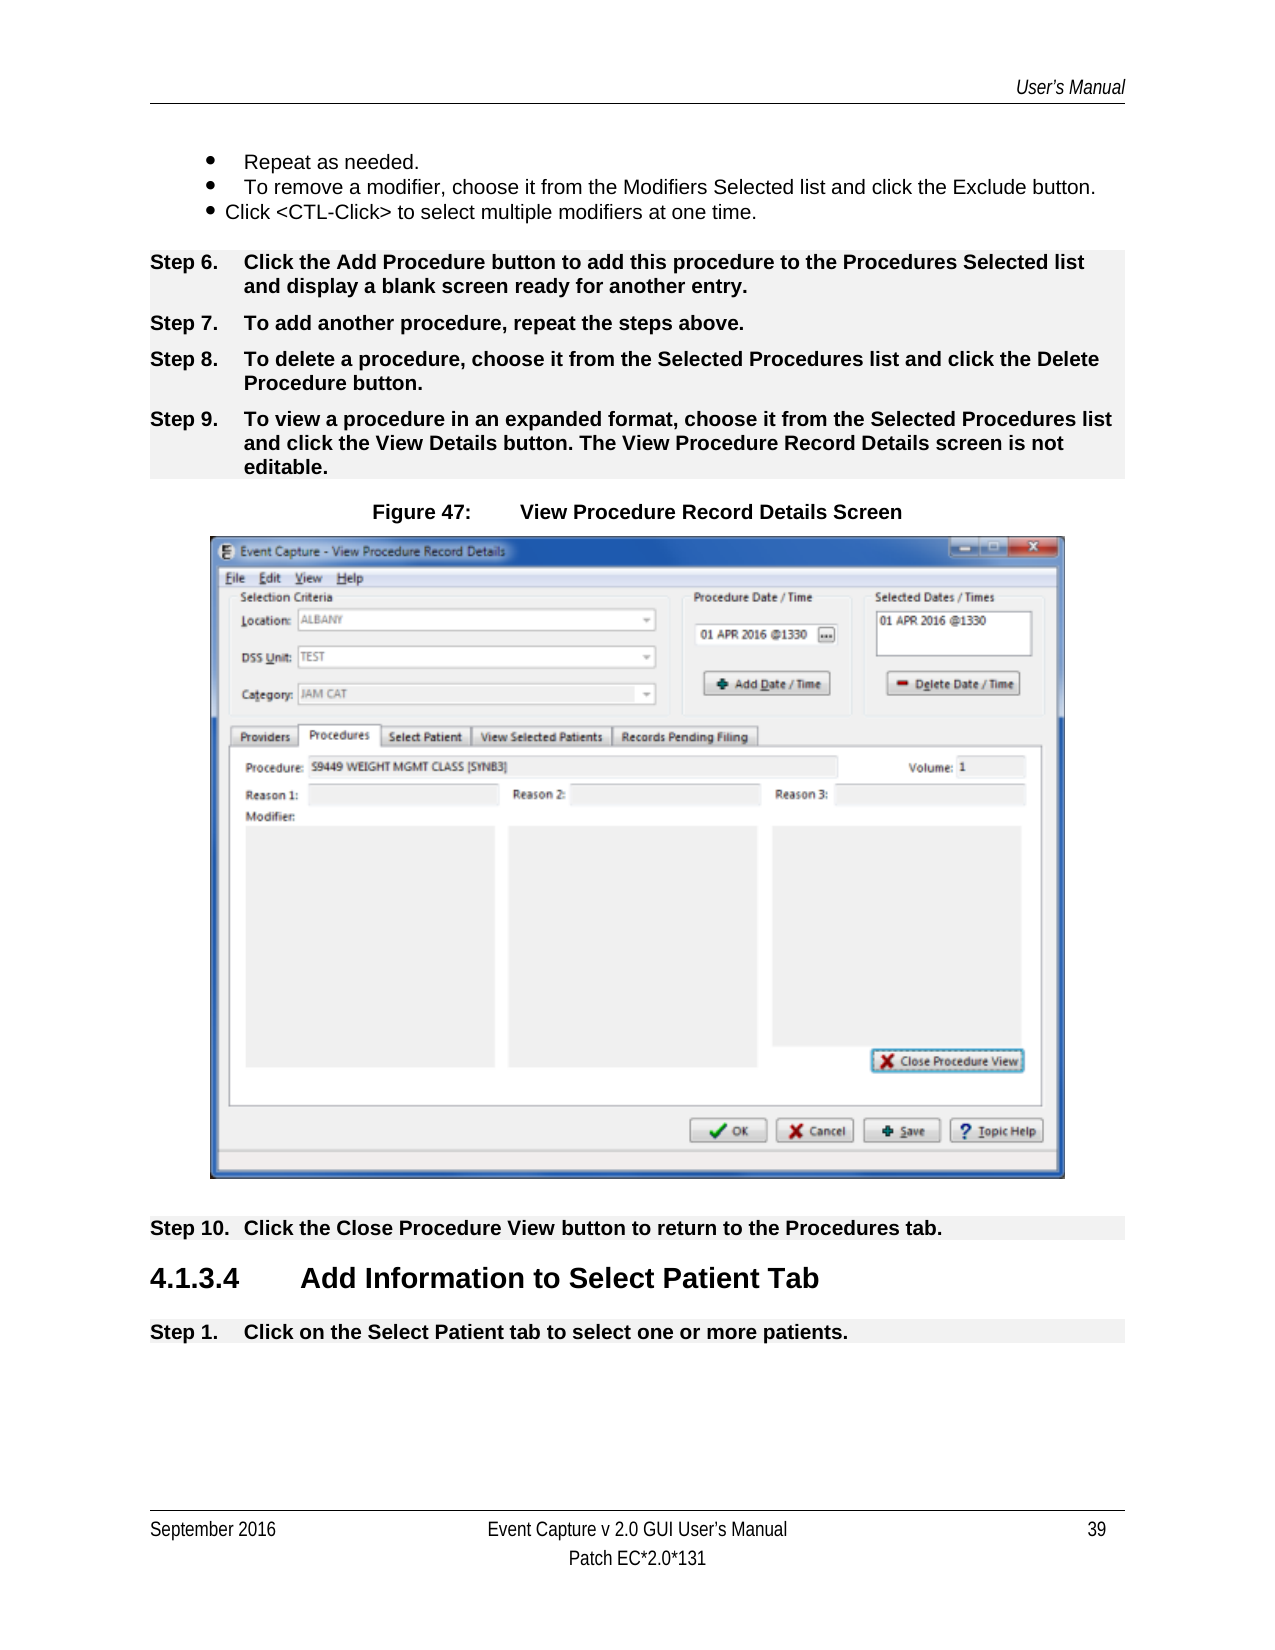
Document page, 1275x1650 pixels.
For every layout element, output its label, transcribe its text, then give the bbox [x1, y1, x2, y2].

list Click on the Select Patient tab to select one or more patients. [150, 1319, 1125, 1343]
list Click <CTL-Click> to select multiple modifiers at one time. [206, 200, 1125, 225]
text To delete a procedure, choose it from the Selected Procedures list and click the Delete Procedure button. [150, 347, 1125, 395]
text View Procedure Record Details Screen [150, 500, 1125, 524]
text To view a procedure in an expanded format, choose it from the Selected Procedures list and click the View Details button. The View Procedure Record Details screen is not editable. [150, 407, 1125, 479]
picture [210, 536, 1065, 1179]
subtitle Add Information to Select Patient Tab [150, 1261, 1125, 1294]
list Repeat as needed. [206, 150, 1125, 175]
text Click the Add Procedure button to add this procedure to the Procedures Selected list and display a blank screen ready for another entry. [150, 250, 1125, 298]
list To remove a modifier, choose it from the Modifiers Selected list and click the Exclude button. [206, 175, 1125, 200]
text Click the Close Procedure View button to return to the Procedures tab. [150, 1216, 1125, 1240]
text To add another procedure, repeat the steps above. [150, 310, 1125, 334]
